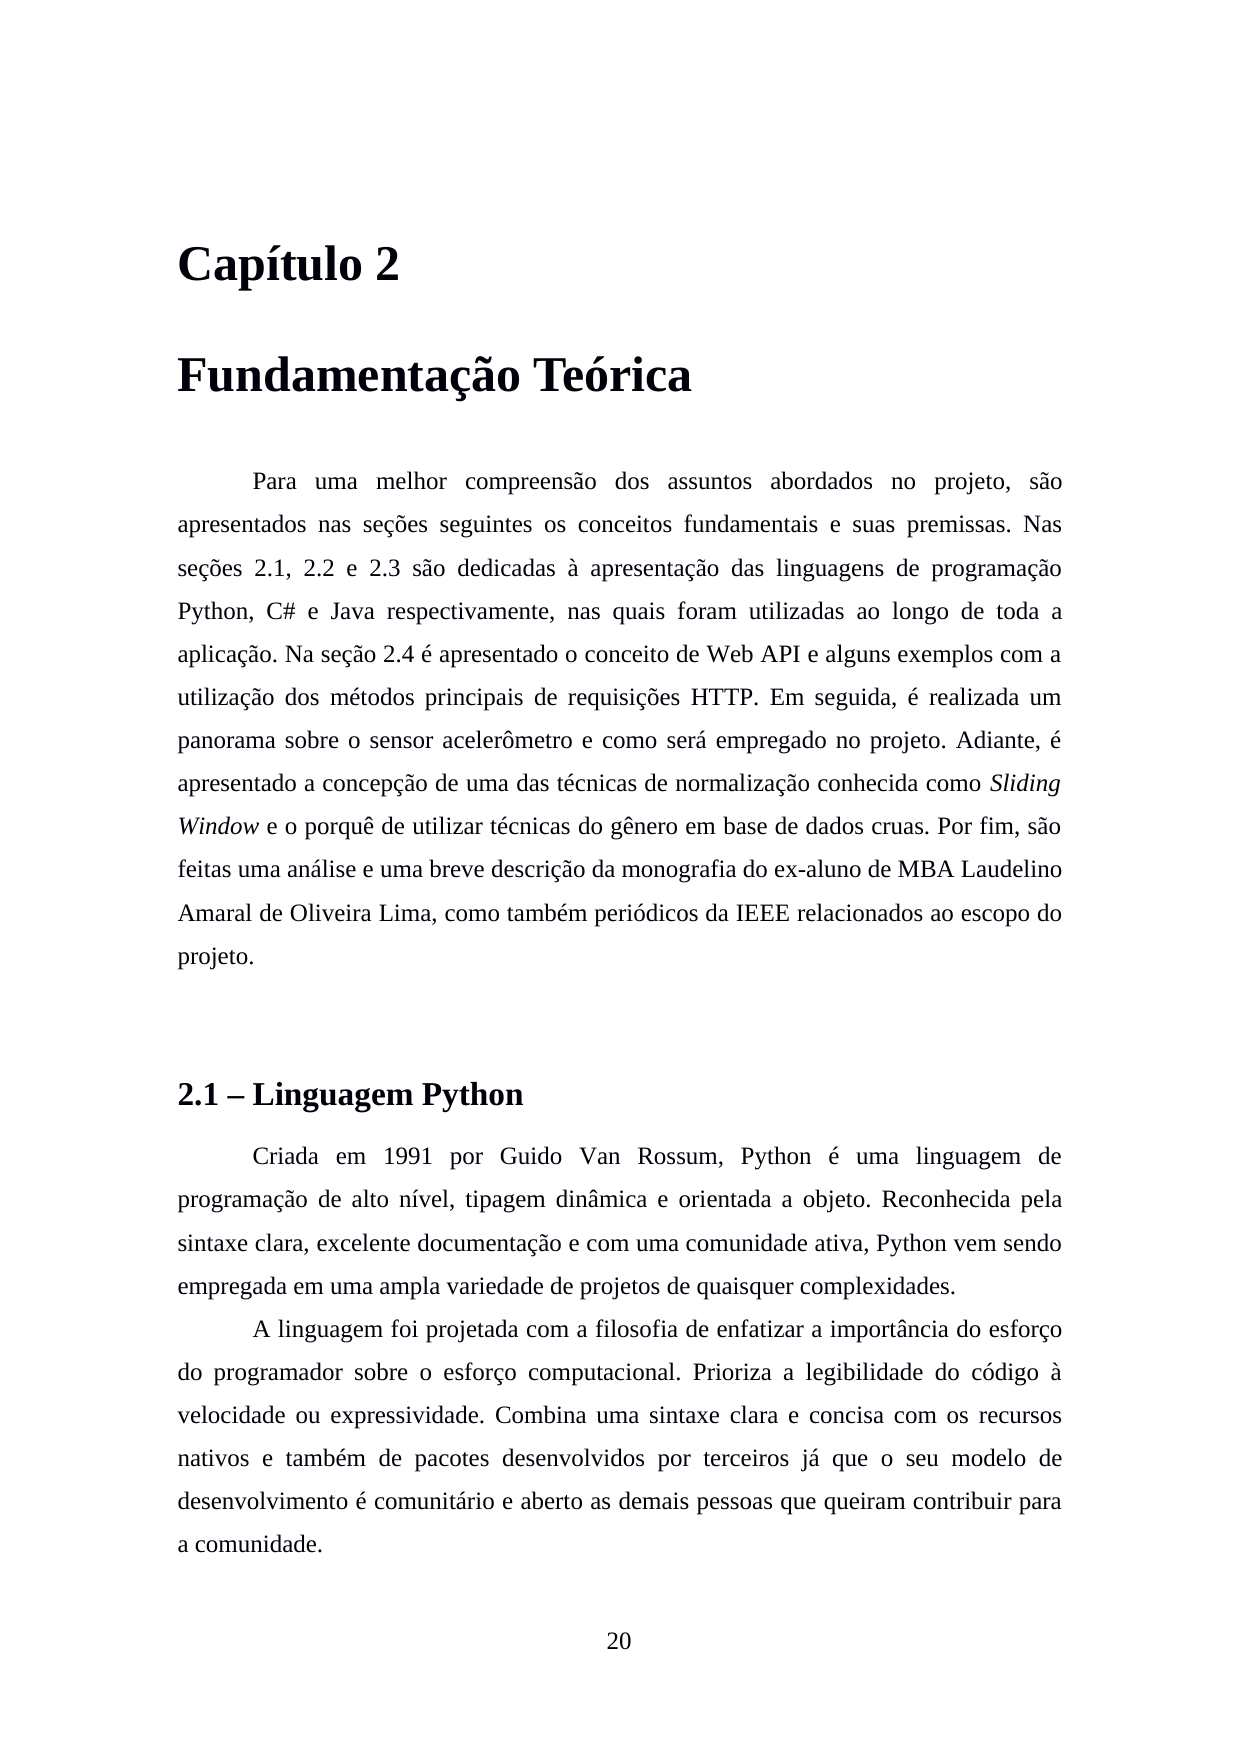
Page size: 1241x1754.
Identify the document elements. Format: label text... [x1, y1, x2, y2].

text Para uma melhor compreensão dos assuntos abordados no projeto, são apresentados nas seções seguintes os conceitos fundamentais e suas premissas. Nas seções 2.1, 2.2 e 2.3 são dedicadas à apresentação das linguagens de programação Python, C# e Java respectivamente, nas quais foram utilizadas ao longo de toda a aplicação. Na seção 2.4 é apresentado o conceito de Web API e alguns exemplos com a utilização dos métodos principais de requisições HTTP. Em seguida, é realizada um panorama sobre o sensor acelerômetro e como será empregado no projeto. Adiante, é apresentado a concepção de uma das técnicas de normalização conhecida como Sliding Window e o porquê de utilizar técnicas do gênero em base de dados cruas. Por fim, são feitas uma análise e uma breve descrição da monografia do ex-aluno de MBA Laudelino Amaral de Oliveira Lima, como também periódicos da IEEE relacionados ao escopo do projeto. [177, 466, 1063, 969]
text A linguagem foi projetada com a filosofia de enfatizar a importância do esforço do programador sobre o esforço computacional. Prioriza a legibilidade do código à velocidade ou expressividade. Combina uma sintaxe clara e concisa com os recursos nativos e também de pacotes desenvolvidos por terceiros já que o seu modelo de desenvolvimento é comunitário e aberto as demais pessoas que queiram contribuir para a comunidade. [177, 1314, 1063, 1558]
subtitle Fundamentação Teórica [177, 345, 1063, 403]
text Criada em 1991 por Guido Van Rossum, Python é uma linguagem de programação de alto nível, tipagem dinâmica e orientada a objeto. Reconhecida pela sintaxe clara, excelente documentação e com uma comunidade ativa, Python vem sendo empregada em uma ampla variedade de projetos de quaisquer complexidades. [177, 1141, 1063, 1299]
text Capítulo 2 [177, 234, 1063, 291]
text 2.1 – Linguagem Python [177, 1074, 1063, 1113]
